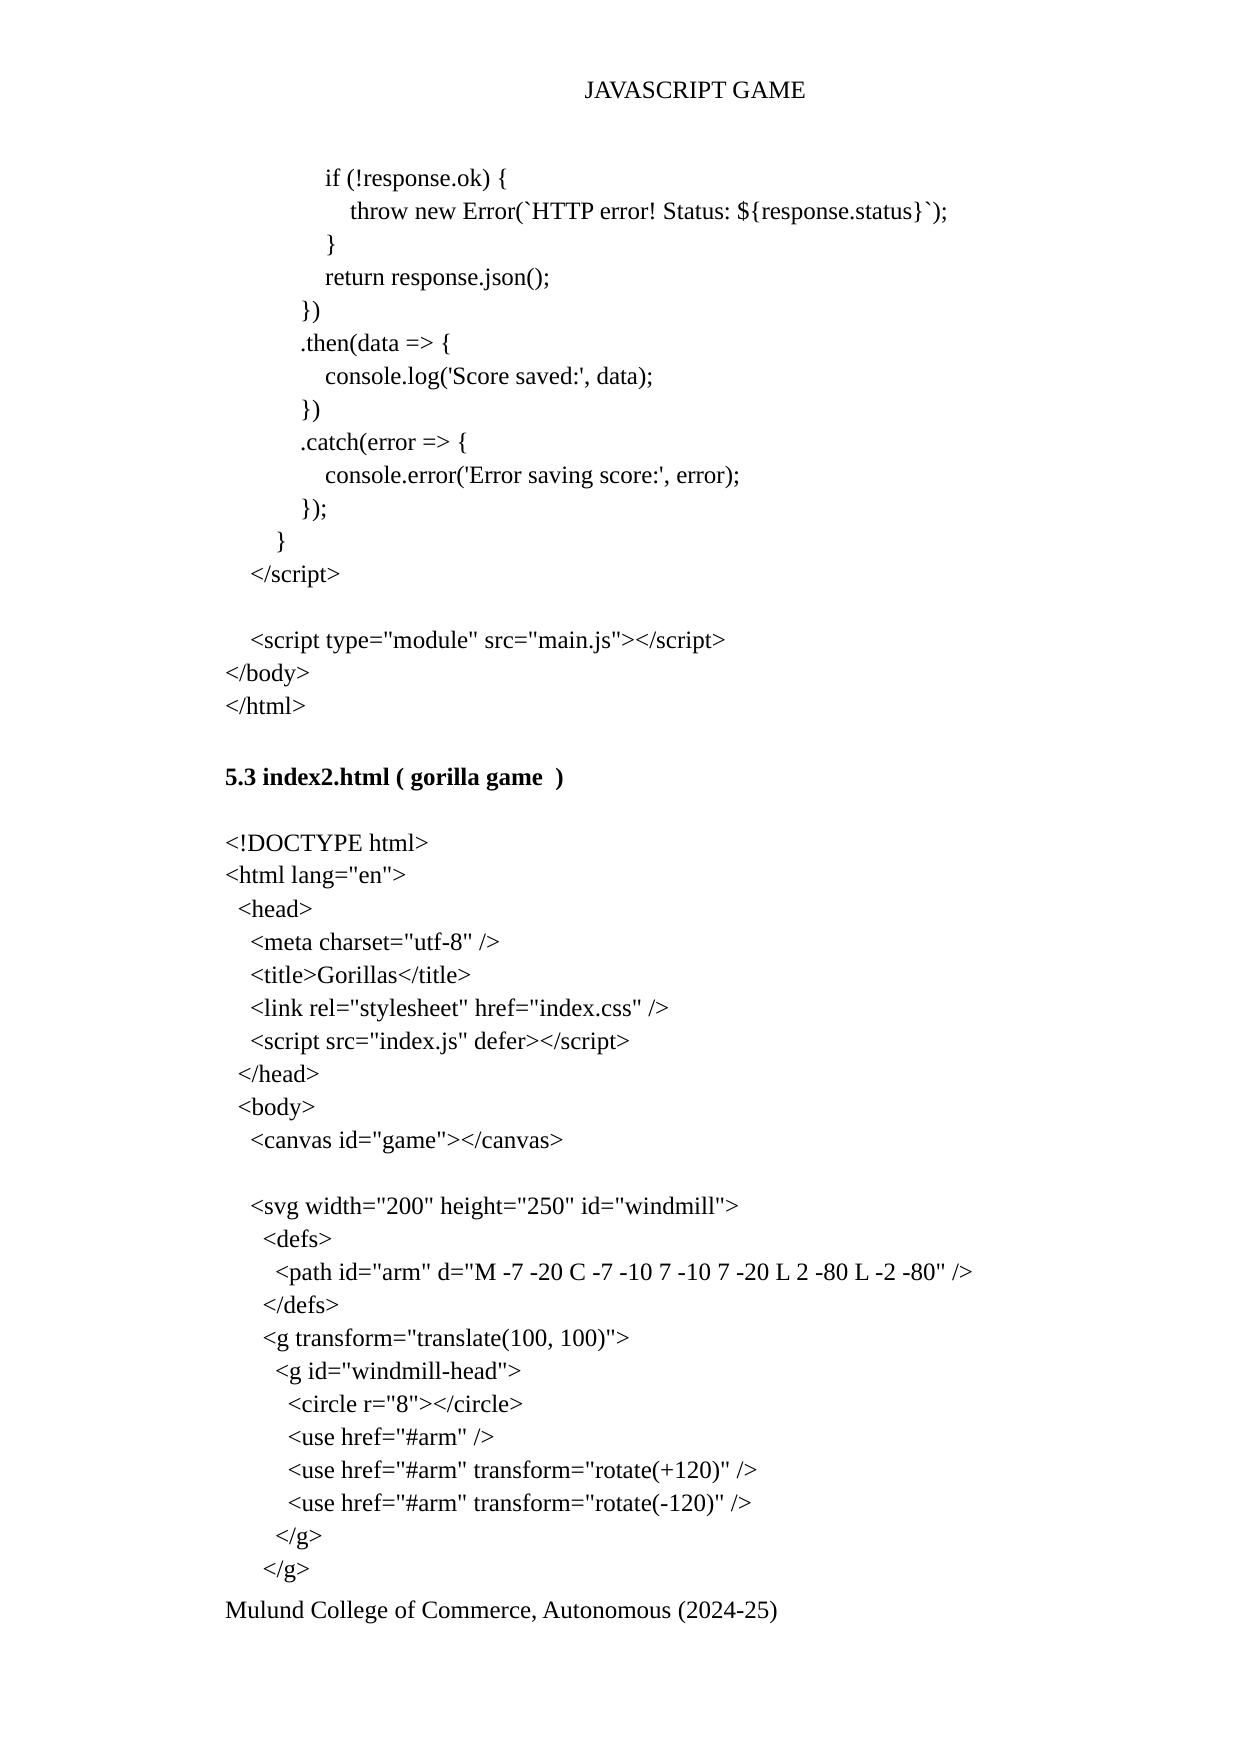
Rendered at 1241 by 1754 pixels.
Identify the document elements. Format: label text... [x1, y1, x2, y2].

text </script> [225, 559, 1090, 588]
text </g> [225, 1554, 1090, 1583]
text .then(data => { [225, 328, 1090, 357]
text console.error('Error saving score:', error); [225, 460, 1090, 489]
text <g transform="translate(100, 100)"> [225, 1323, 1090, 1352]
text <path id="arm" d="M -7 -20 C -7 -10 7 -10 7 -20 L 2 -80 L -2 -80" /> [225, 1257, 1090, 1286]
text </body> [225, 658, 1090, 687]
text <link rel="stylesheet" href="index.css" /> [225, 993, 1090, 1021]
text <defs> [225, 1224, 1090, 1253]
text <use href="#arm" transform="rotate(+120)" /> [225, 1455, 1090, 1484]
text <use href="#arm" /> [225, 1422, 1090, 1451]
text <head> [225, 894, 1090, 922]
text if (!response.ok) { [225, 163, 1090, 192]
text </defs> [225, 1290, 1090, 1319]
text <script type="module" src="main.js"></script> [225, 625, 1090, 654]
text return response.json(); [225, 262, 1090, 291]
text <svg width="200" height="250" id="windmill"> [225, 1191, 1090, 1219]
text .catch(error => { [225, 427, 1090, 456]
text <title>Gorillas</title> [225, 960, 1090, 988]
text <script src="index.js" defer></script> [225, 1026, 1090, 1054]
text <meta charset="utf-8" /> [225, 927, 1090, 955]
text </head> [225, 1059, 1090, 1087]
text </g> [225, 1521, 1090, 1550]
text <use href="#arm" transform="rotate(-120)" /> [225, 1488, 1090, 1517]
text <body> [225, 1092, 1090, 1121]
text } [225, 526, 1090, 555]
text }); [225, 493, 1090, 522]
text }) [225, 394, 1090, 423]
subtitle 5.3 index2.html ( gorilla game ) [225, 762, 1090, 790]
text } [225, 229, 1090, 258]
text console.log('Score saved:', data); [225, 361, 1090, 390]
text </html> [225, 691, 1090, 720]
text }) [225, 295, 1090, 324]
text <circle r="8"></circle> [225, 1389, 1090, 1418]
text <g id="windmill-head"> [225, 1356, 1090, 1385]
text <canvas id="game"></canvas> [225, 1125, 1090, 1153]
text <html lang="en"> [225, 861, 1090, 889]
text throw new Error(`HTTP error! Status: ${response.status}`); [225, 196, 1090, 225]
text <!DOCTYPE html> [225, 828, 1090, 856]
